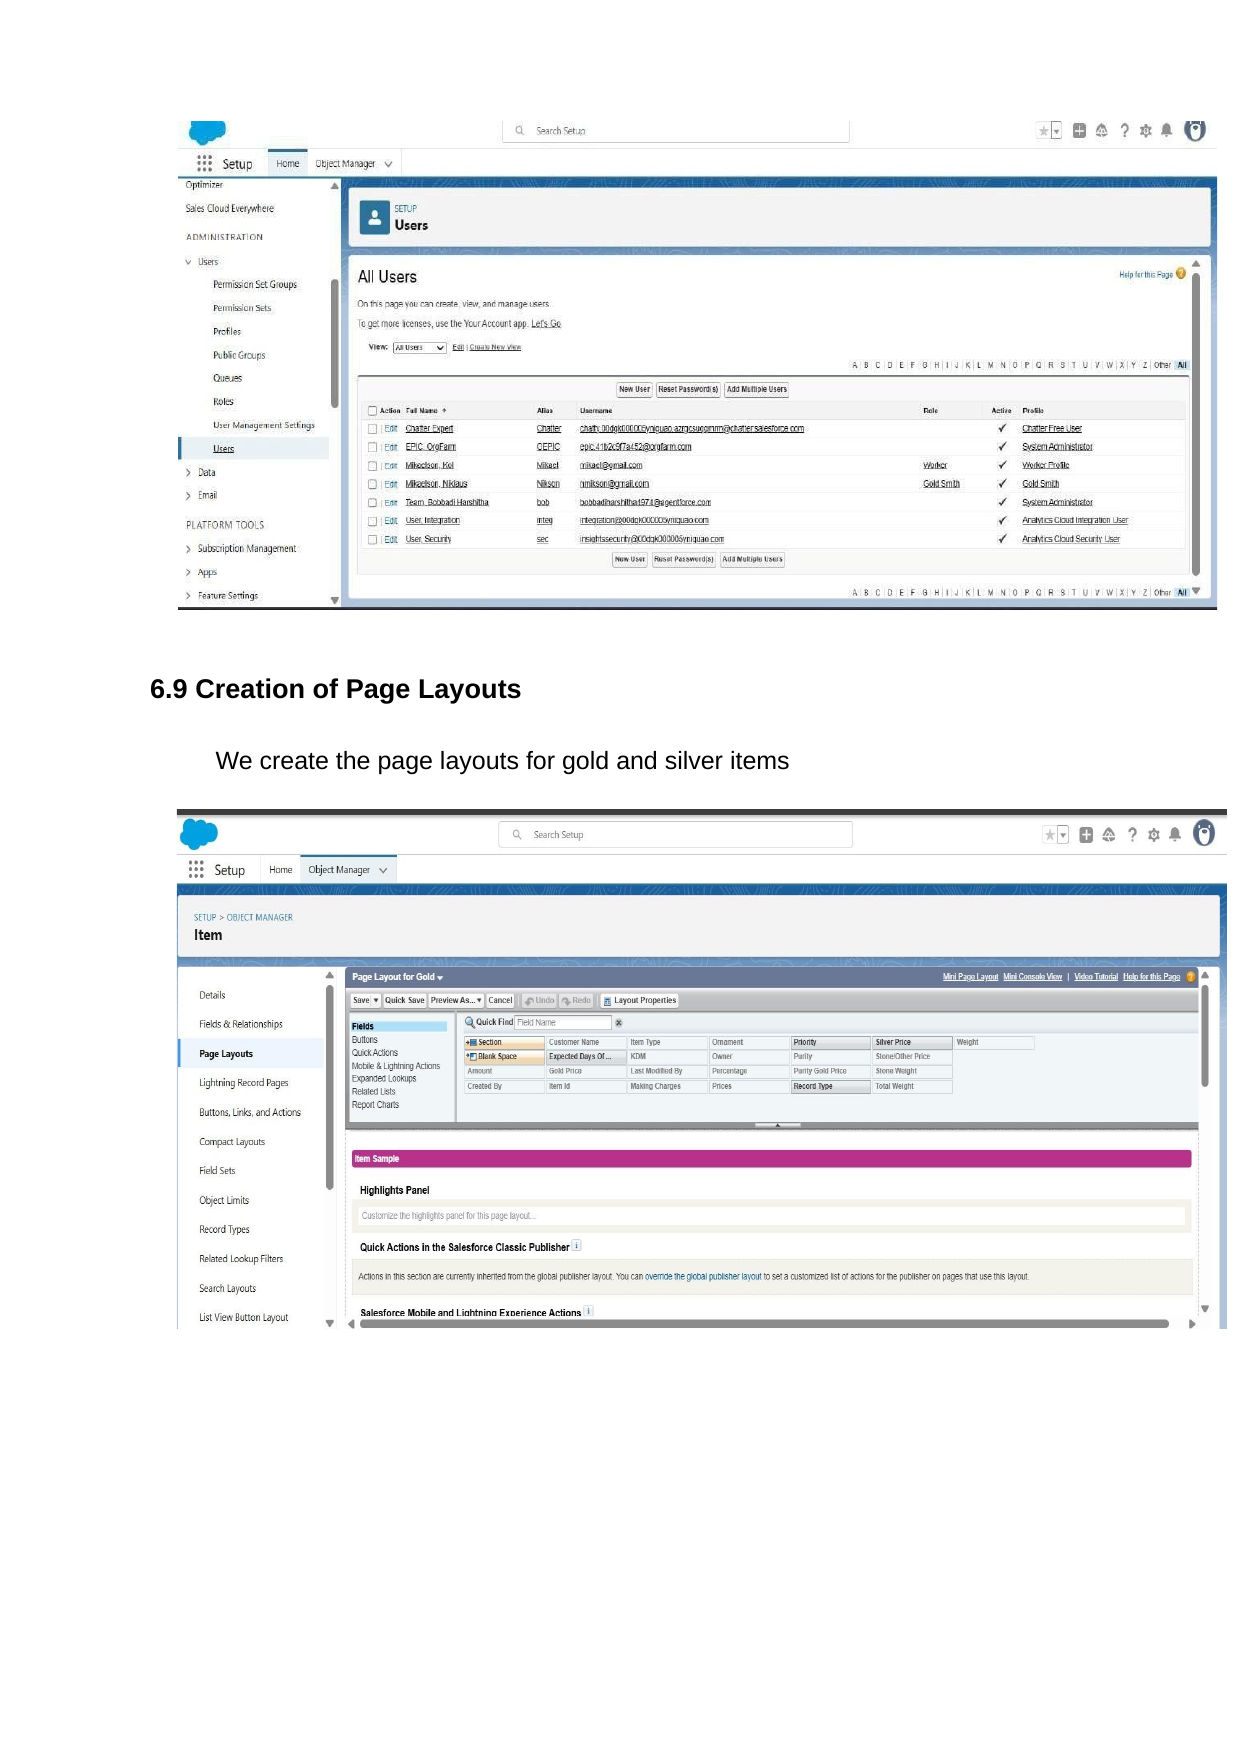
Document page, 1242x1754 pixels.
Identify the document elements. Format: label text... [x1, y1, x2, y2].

picture [176, 809, 1227, 1329]
picture [178, 121, 1218, 610]
text 6.9 Creation of Page Layouts [150, 673, 1242, 704]
text We create the page layouts for gold and silver items [147, 746, 1242, 775]
